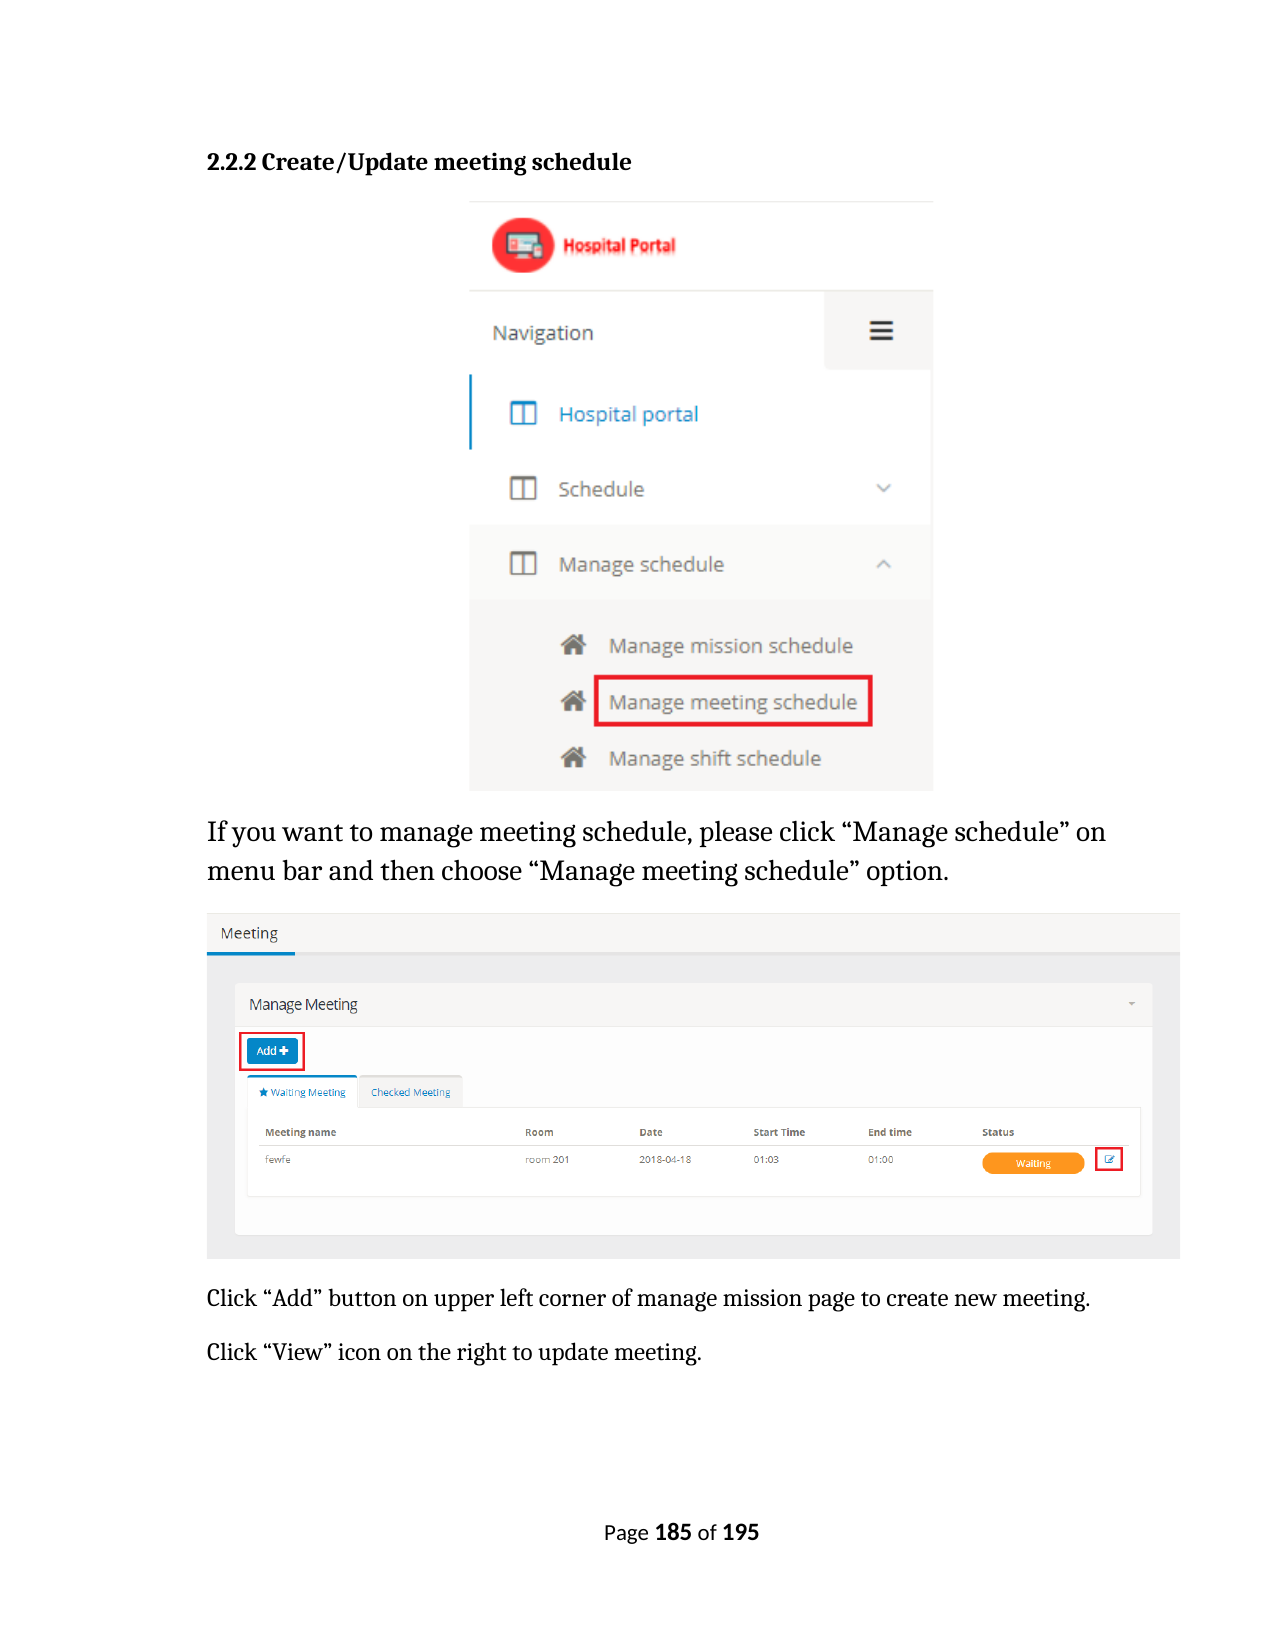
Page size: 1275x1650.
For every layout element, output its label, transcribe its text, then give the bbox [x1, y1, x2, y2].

picture [469, 201, 934, 791]
picture [206, 913, 1181, 1259]
text 2.2.2 Create/Update meeting schedule [207, 148, 1157, 176]
text Click “View” icon on the right to update meeting. [207, 1338, 1157, 1366]
text If you want to manage meeting schedule, please click “Manage schedule” on menu bar and then choose “Manage meeting schedule” option. [207, 816, 1157, 888]
text Click “Add” button on upper left corner of manage mission page to create new meeting. [207, 1284, 1157, 1313]
